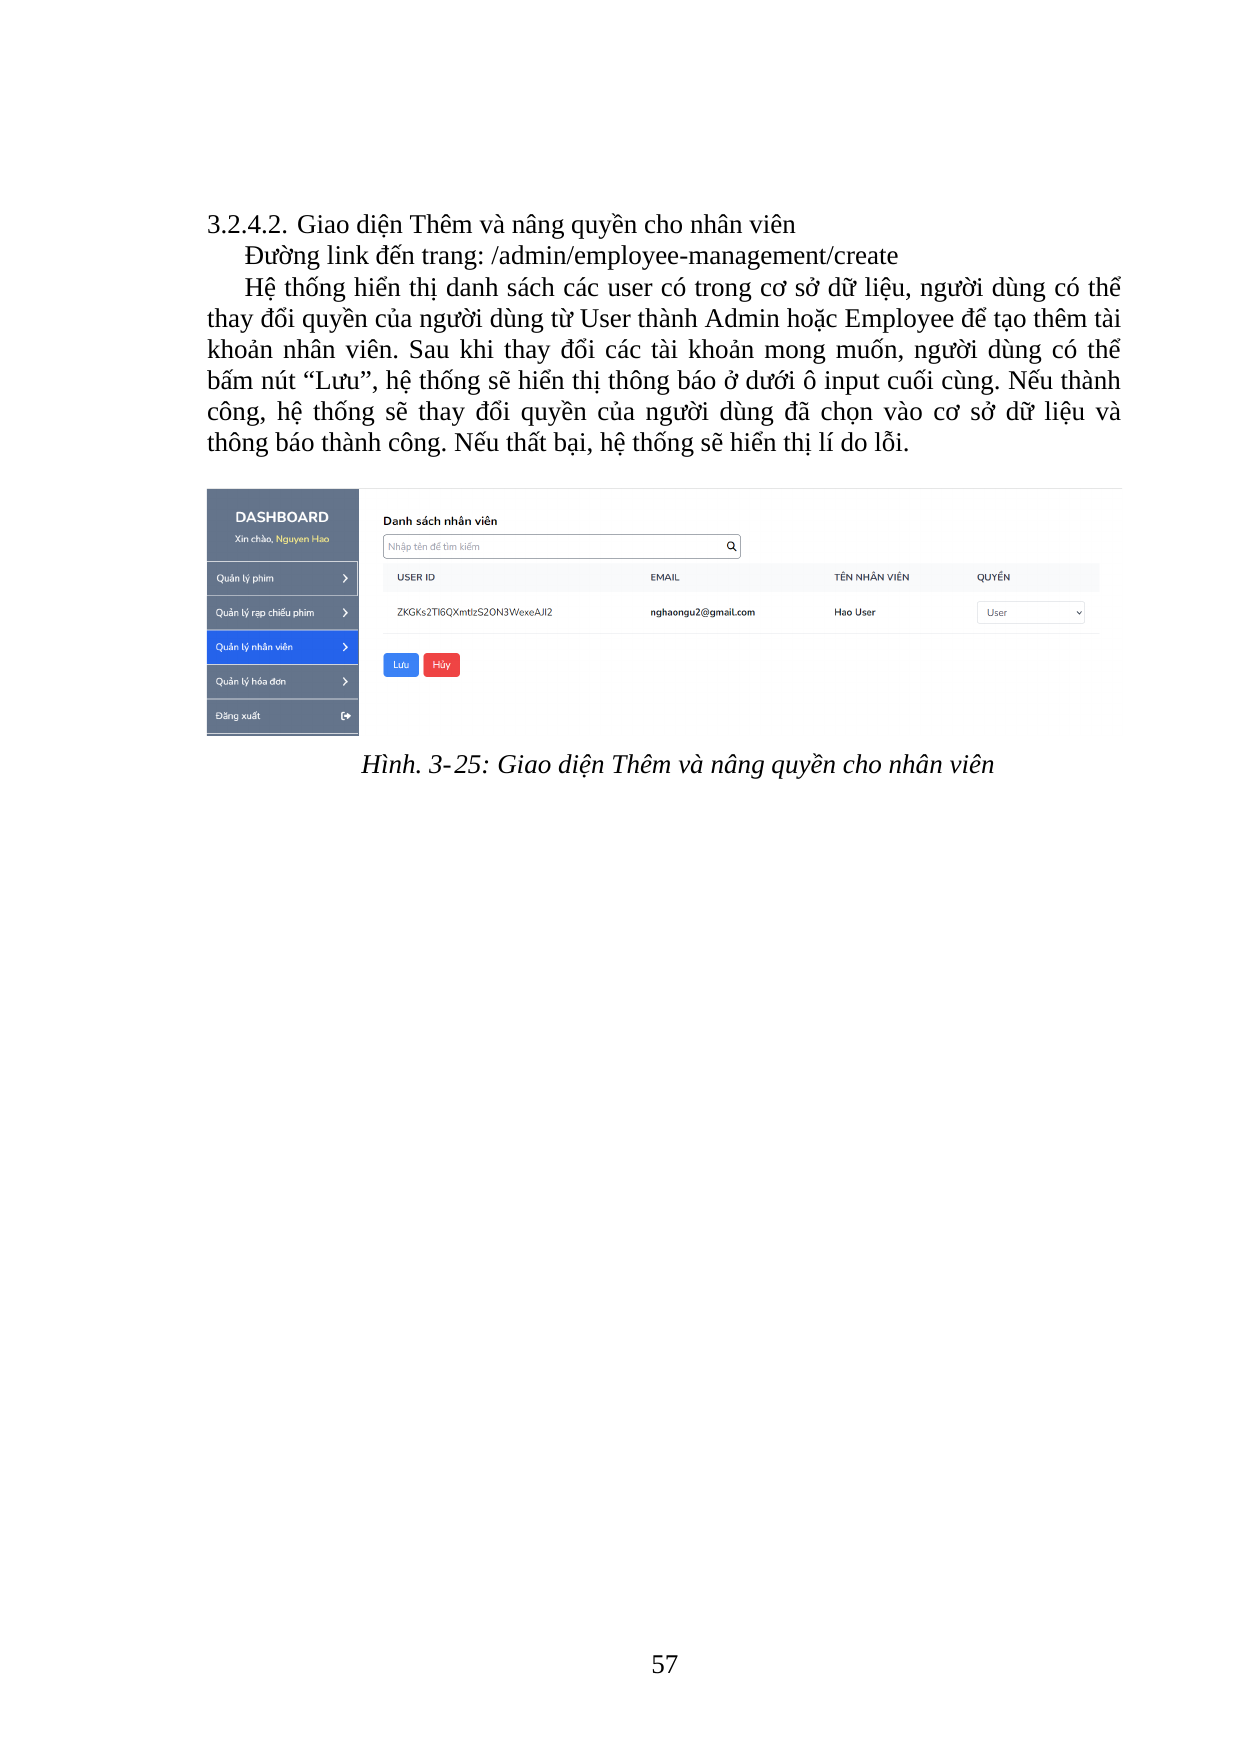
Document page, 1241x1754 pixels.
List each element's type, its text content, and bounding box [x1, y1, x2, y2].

text Đường link đến trang: /admin/employee-management/create [244, 239, 1122, 271]
picture [206, 488, 1123, 736]
text Hệ thống hiển thị danh sách các user có trong cơ sở dữ liệu, người dùng có thể thay đổi quyền của người dùng từ User thành Admin hoặc Employee để tạo thêm tài khoản nhân viên. Sau khi thay đổi các tài khoản mong muốn, người dùng có thể bấm nút “Lưu”, hệ thống sẽ hiển thị thông báo ở dưới ô input cuối cùng. Nếu thành công, hệ thống sẽ thay đổi quyền của người dùng đã chọn vào cơ sở dữ liệu và thông báo thành công. Nếu thất bại, hệ thống sẽ hiển thị lí do lỗi. [207, 271, 1122, 457]
subtitle Giao diện Thêm và nâng quyền cho nhân viên [207, 208, 1122, 239]
